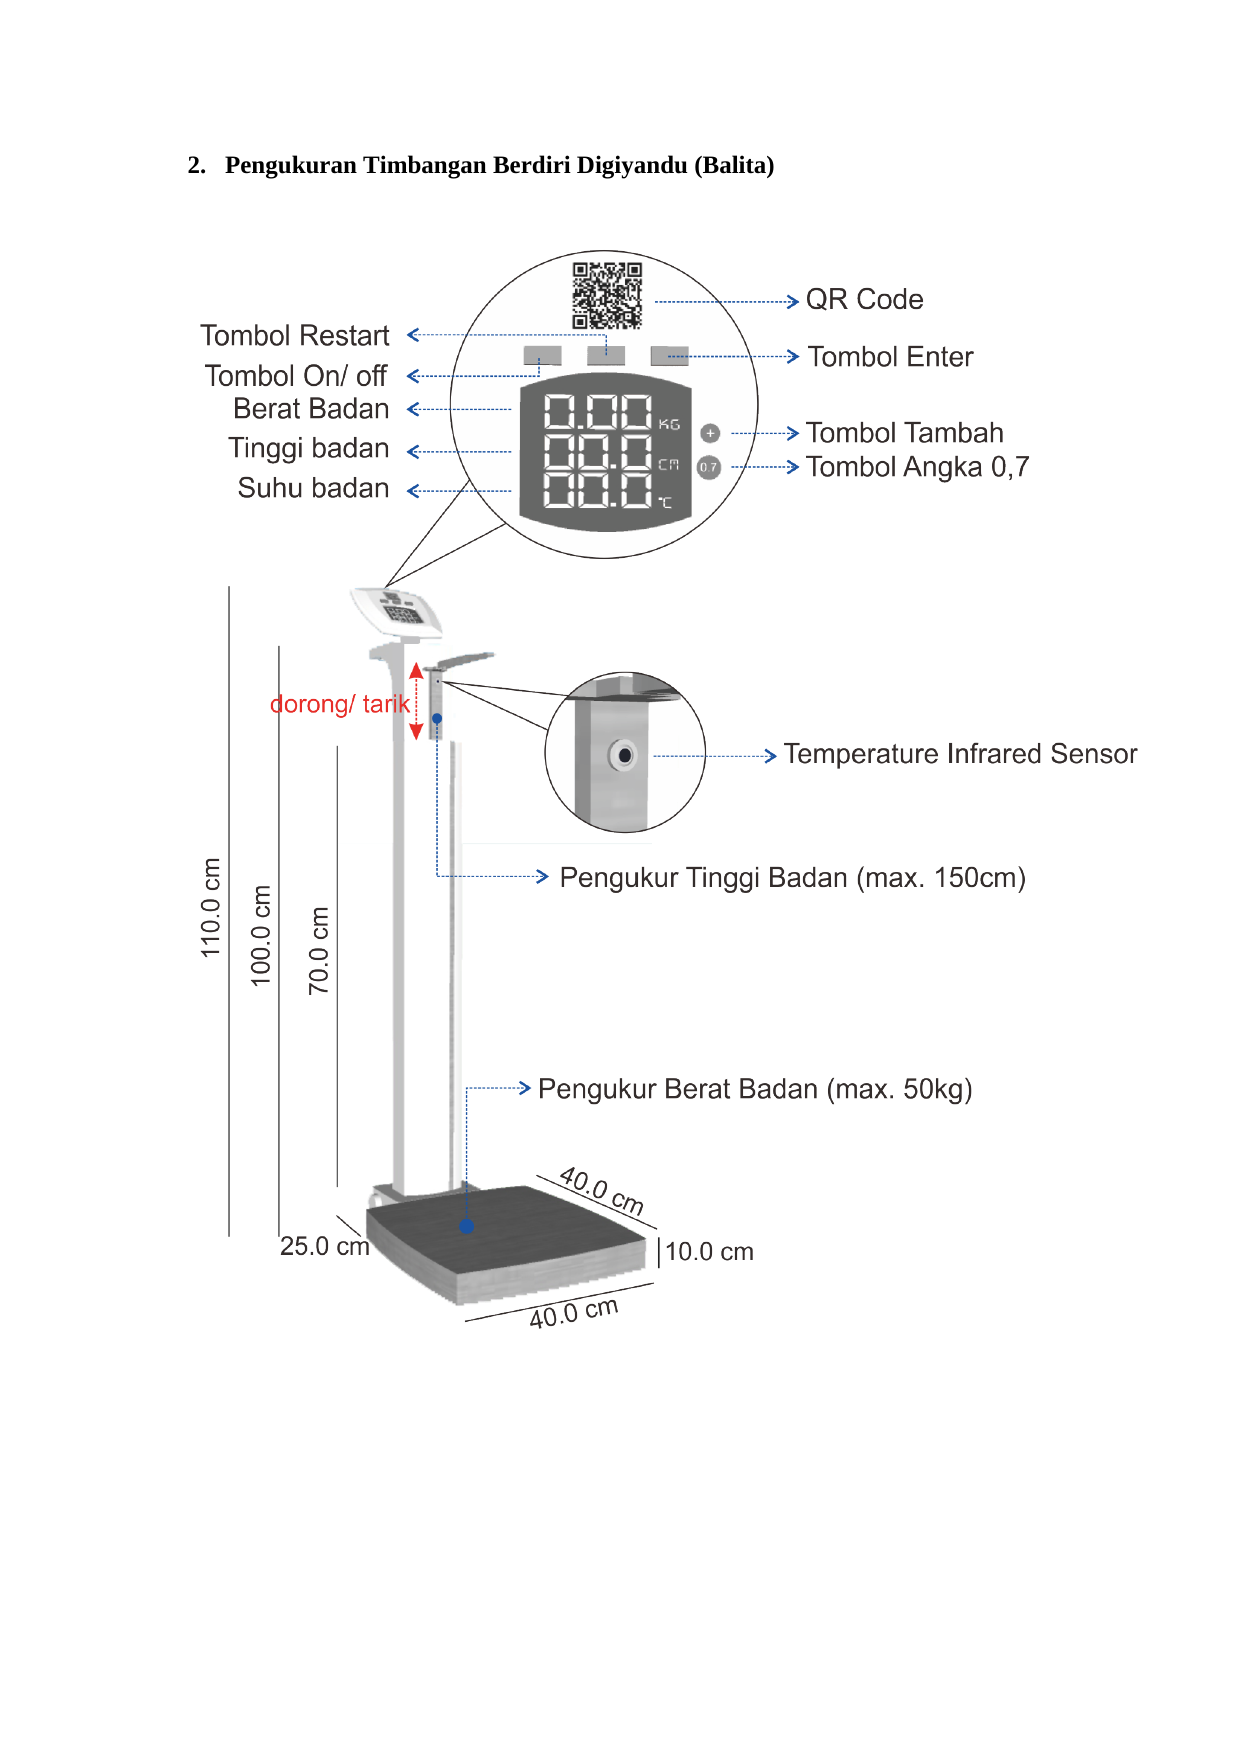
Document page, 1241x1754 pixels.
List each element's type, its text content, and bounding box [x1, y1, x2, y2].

picture [196, 249, 1138, 1348]
list Pengukuran Timbangan Berdiri Digiyandu (Balita) [187, 150, 1090, 179]
